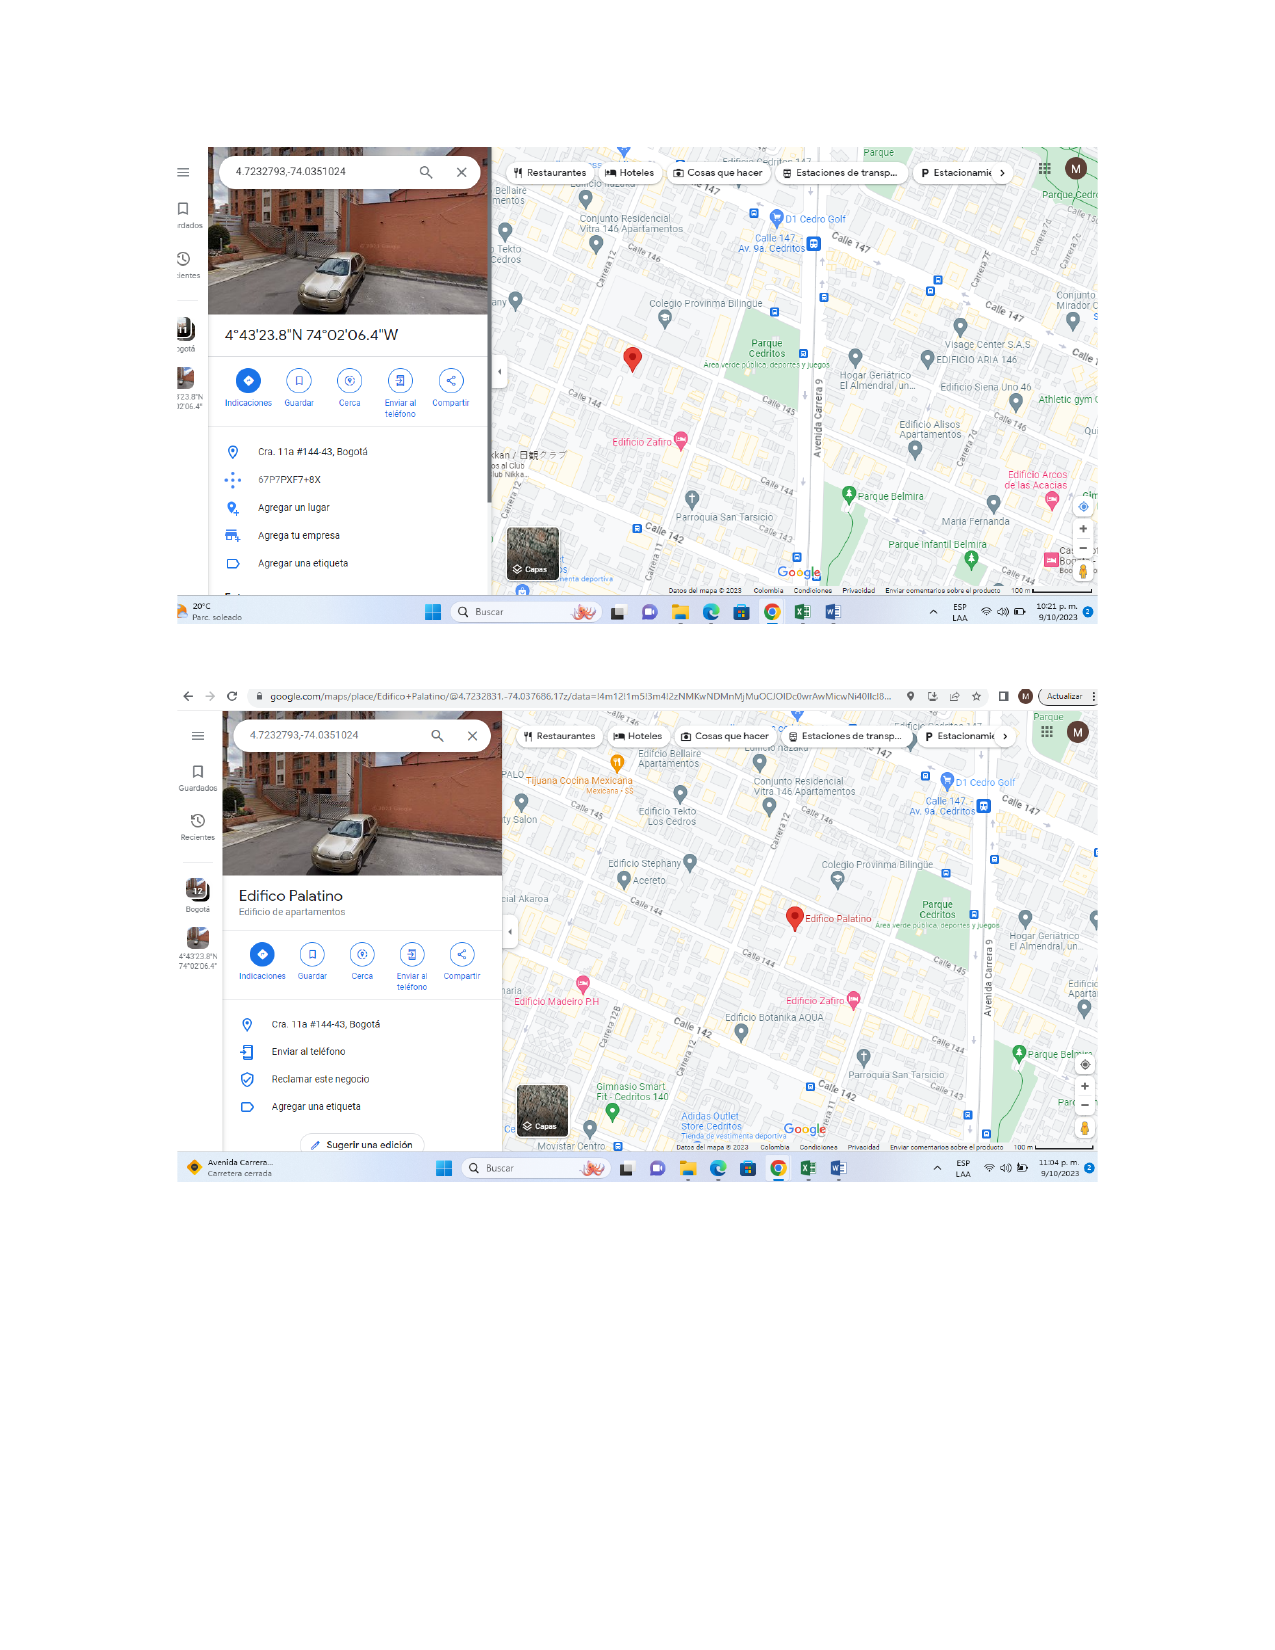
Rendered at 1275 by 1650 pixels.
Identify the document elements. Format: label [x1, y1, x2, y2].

picture [177, 147, 1098, 624]
picture [177, 689, 1098, 1182]
